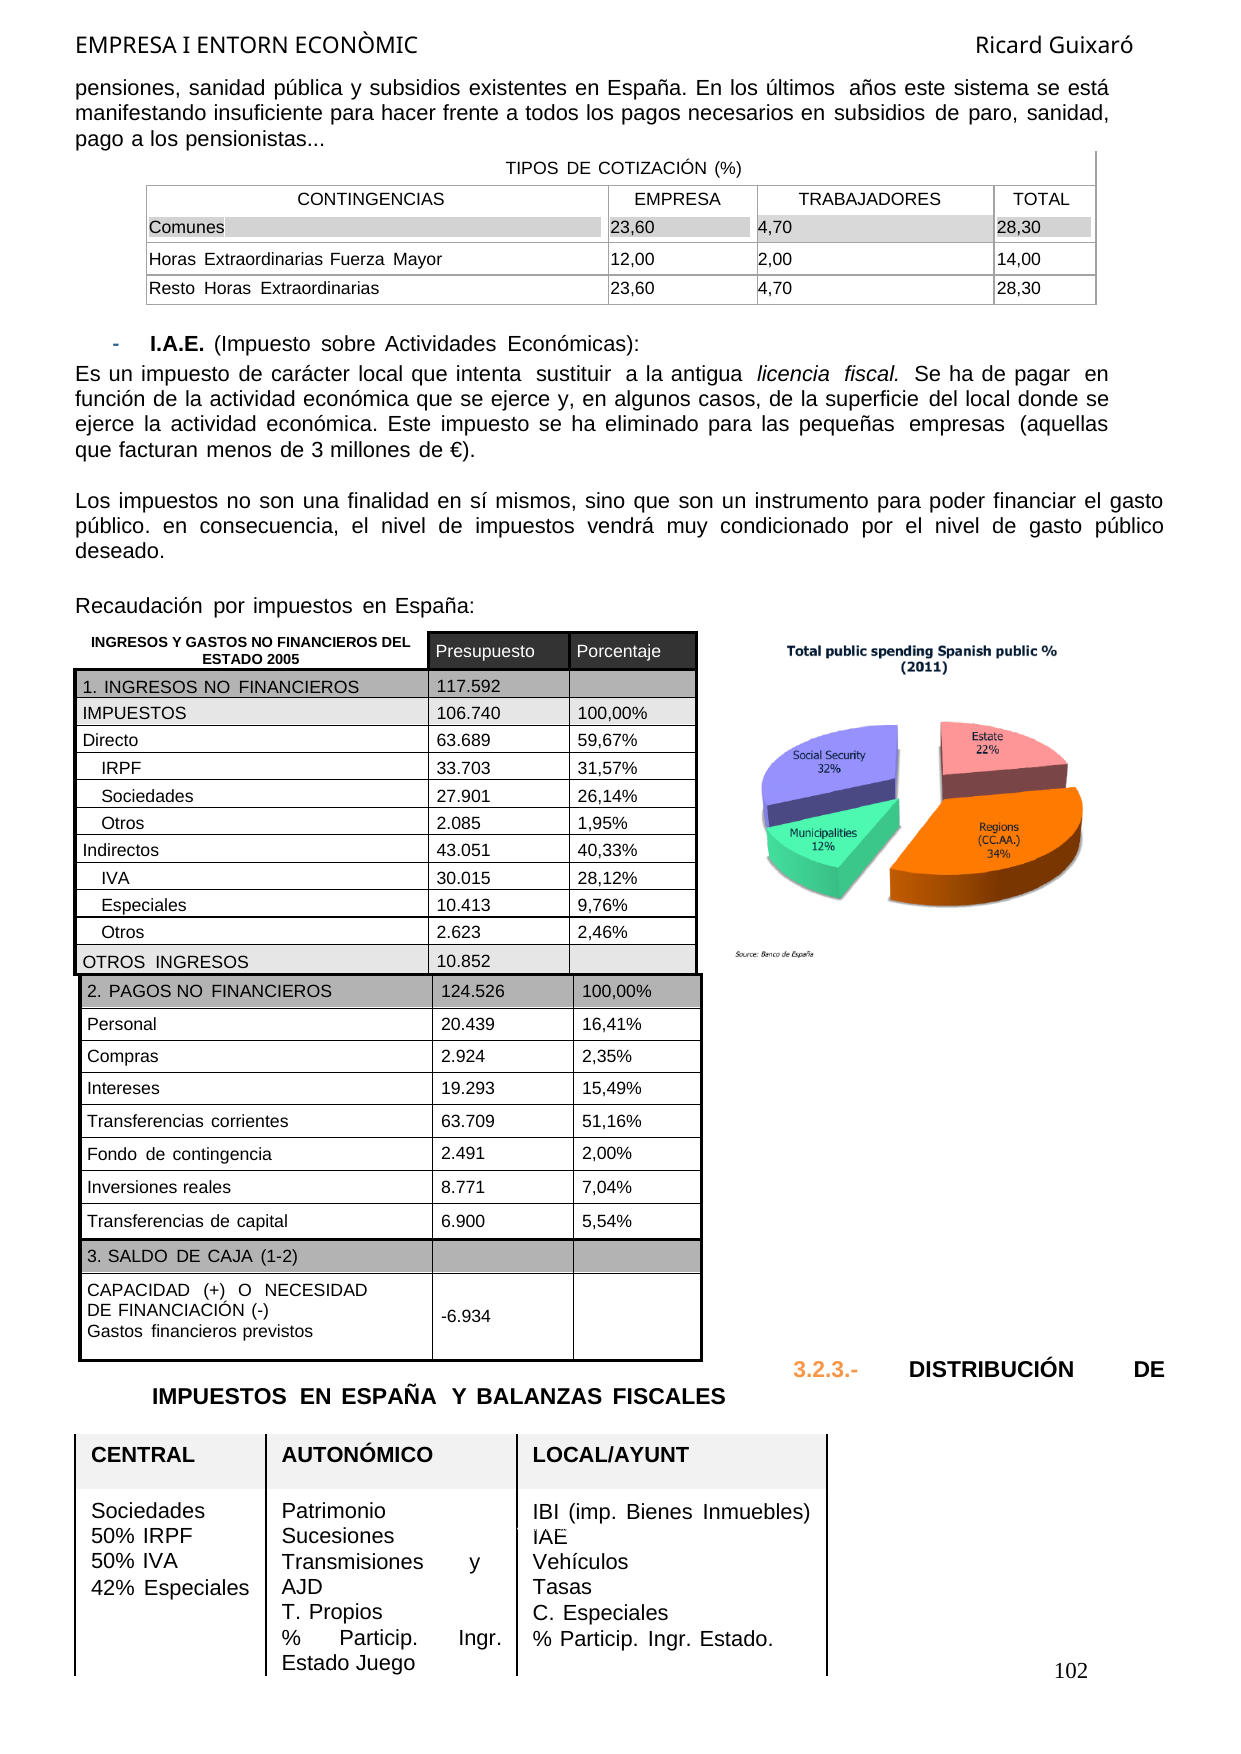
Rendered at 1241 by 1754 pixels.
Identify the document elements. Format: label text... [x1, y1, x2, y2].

table_cell Transferencias corrientes [82, 1105, 432, 1137]
table_cell 2,00% [574, 1138, 700, 1170]
table_cell 28,30 [995, 215, 1095, 242]
table_cell 63.709 [433, 1105, 573, 1137]
table_cell 1. INGRESOS NO FINANCIEROS [77, 671, 428, 697]
table_cell 40,33% [570, 835, 695, 862]
table_cell TRABAJADORES [797, 186, 993, 214]
table_cell Patrimonio Sucesiones Transmisiones y AJD T. Propios % Particip. Ingr. Estado Juego [267, 1490, 516, 1676]
table_cell 124.526 [433, 976, 573, 1007]
table_cell 2.491 [433, 1138, 573, 1170]
table_cell 26,14% [570, 780, 695, 807]
table_cell 6.900 [433, 1204, 573, 1238]
table_cell 43.051 [429, 835, 569, 862]
table_cell 23,60 [609, 215, 757, 242]
picture [705, 633, 1139, 966]
table_cell [574, 1274, 700, 1359]
table_header Presupuesto [430, 634, 568, 668]
table_cell IVA [77, 863, 428, 889]
table_cell 2,46% [570, 918, 695, 944]
table_cell Sociedades [77, 780, 428, 807]
table_cell Inversiones reales [82, 1171, 432, 1203]
table_cell 2.924 [433, 1041, 573, 1072]
table_cell IBI (imp. Bienes Inmuebles) IAE Vehículos Tasas C. Especiales % Particip. Ingr. Estado. [518, 1490, 826, 1676]
table_cell 14,00 [995, 243, 1095, 274]
table_cell 7,04% [574, 1171, 700, 1203]
table_header Porcentaje [571, 634, 695, 668]
table_cell CONTINGENCIAS [147, 186, 608, 214]
table_cell 10.852 [429, 945, 569, 973]
table_cell [797, 215, 993, 242]
text Es un impuesto de carácter local que intenta sustituir a la antigua licencia fiscal. Se ha de pagar en función de la actividad económica que se ejerce y, en algunos casos, de la superficie del local donde se ejerce la actividad económica. Este impuesto se ha eliminado para las pequeñas empresas (aquellas que facturan menos de 3 millones de €). [75, 361, 1109, 462]
table_cell 2,35% [574, 1041, 700, 1072]
table_cell 51,16% [574, 1105, 700, 1137]
table_cell TOTAL [995, 186, 1095, 214]
table_cell 2. PAGOS NO FINANCIEROS [82, 976, 432, 1007]
table_cell [570, 945, 695, 973]
table_cell EMPRESA [609, 186, 757, 214]
table_cell 106.740 [429, 698, 569, 724]
table_cell Directo [77, 726, 428, 752]
table_cell 3. SALDO DE CAJA (1-2) [82, 1241, 432, 1272]
table_cell OTROS INGRESOS [77, 945, 428, 973]
table_cell Transferencias de capital [82, 1204, 432, 1238]
table_cell 28,12% [570, 863, 695, 889]
table_cell [797, 276, 993, 303]
table_cell 2,00 [758, 243, 797, 274]
table_cell 12,00 [609, 243, 757, 274]
table_cell [758, 186, 797, 214]
table_cell [797, 243, 993, 274]
table_cell Otros [77, 918, 428, 944]
table_cell IMPUESTOS [77, 698, 428, 724]
table_cell Fondo de contingencia [82, 1138, 432, 1170]
table_cell 16,41% [574, 1009, 700, 1040]
table_cell 117.592 [429, 671, 569, 697]
table_cell 30.015 [429, 863, 569, 889]
table_cell [570, 671, 695, 697]
table_header CENTRAL [76, 1434, 265, 1489]
table_cell Compras [82, 1041, 432, 1072]
table_cell 20.439 [433, 1009, 573, 1040]
table_cell 1,95% [570, 808, 695, 834]
table_cell 27.901 [429, 780, 569, 807]
table_cell 8.771 [433, 1171, 573, 1203]
text Recaudación por impuestos en España: [75, 593, 1165, 618]
subtitle 3.2.3.- DISTRIBUCIÓN DE IMPUESTOS EN ESPAÑA Y BALANZAS FISCALES [152, 1356, 1165, 1409]
table_cell 59,67% [570, 726, 695, 752]
table_cell Personal [82, 1009, 432, 1040]
list I.A.E. (Impuesto sobre Actividades Económicas): [112, 330, 1165, 356]
table_cell Resto Horas Extraordinarias [147, 276, 608, 303]
table_cell [574, 1241, 700, 1272]
table_cell Horas Extraordinarias Fuerza Mayor [147, 243, 608, 274]
table_cell Sociedades 50% IRPF 50% IVA 42% Especiales [76, 1490, 265, 1676]
table_cell Especiales [77, 890, 428, 916]
table_cell 2.085 [429, 808, 569, 834]
table_header INGRESOS Y GASTOS NO FINANCIEROS DEL ESTADO 2005 [75, 631, 427, 668]
table_cell [433, 1241, 573, 1272]
table_cell 63.689 [429, 726, 569, 752]
table_cell 4,70 [758, 276, 797, 303]
table_cell 2.623 [429, 918, 569, 944]
table_cell 23,60 [609, 276, 757, 303]
table_cell 19.293 [433, 1073, 573, 1104]
table_cell Otros [77, 808, 428, 834]
table_header AUTONÓMICO [267, 1434, 516, 1489]
table_cell Comunes [147, 215, 608, 242]
table_header LOCAL/AYUNT [518, 1434, 826, 1489]
table_cell 33.703 [429, 753, 569, 779]
table_cell 10.413 [429, 890, 569, 916]
table_cell 4,70 [758, 215, 797, 242]
table_header TIPOS DE COTIZACIÓN (%) [146, 151, 1095, 184]
table_cell CAPACIDAD (+) O NECESIDAD DE FINANCIACIÓN (-) Gastos financieros previstos [82, 1274, 432, 1359]
table_cell 31,57% [570, 753, 695, 779]
table_cell 15,49% [574, 1073, 700, 1104]
table_cell Indirectos [77, 835, 428, 862]
table_cell Intereses [82, 1073, 432, 1104]
table_cell 5,54% [574, 1204, 700, 1238]
table_cell 100,00% [574, 976, 700, 1007]
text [75, 75, 1109, 151]
text Los impuestos no son una finalidad en sí mismos, sino que son un instrumento para poder financiar el gasto público. en consecuencia, el nivel de impuestos vendrá muy condicionado por el nivel de gasto público deseado. [75, 488, 1165, 563]
table_cell 28,30 [995, 276, 1095, 303]
table_cell 9,76% [570, 890, 695, 916]
table_cell 100,00% [570, 698, 695, 724]
table_cell -6.934 [433, 1274, 573, 1359]
table_cell IRPF [77, 753, 428, 779]
